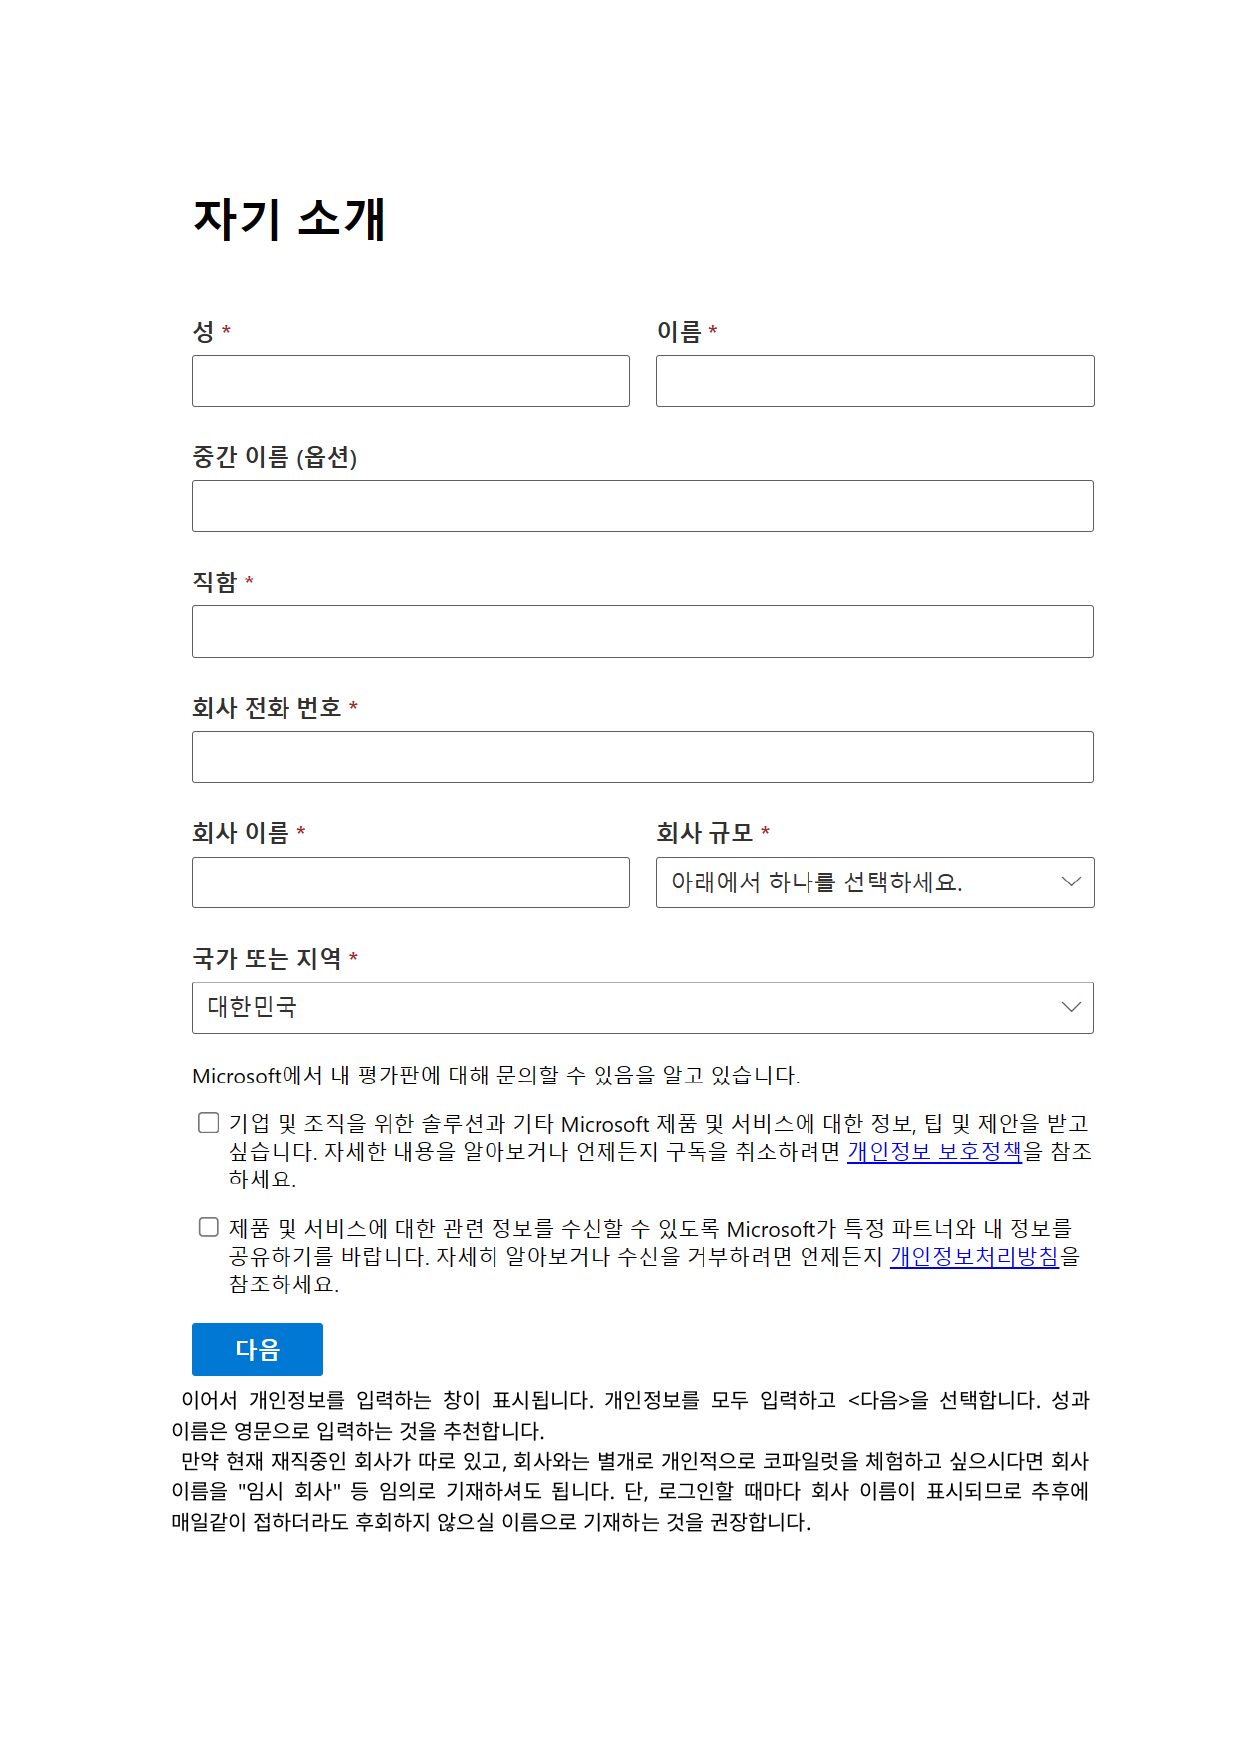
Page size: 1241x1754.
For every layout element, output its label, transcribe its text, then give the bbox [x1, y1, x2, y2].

text 만약 현재 재직중인 회사가 따로 있고, 회사와는 별개로 개인적으로 코파일럿을 체험하고 싶으시다면 회사 이름을 "임시 회사" 등 임의로 기재하셔도 됩니다. 단, 로그인할 때마다 회사 이름이 표시되므로 추후에 매일같이 접하더라도 후회하지 않으실 이름으로 기재하는 것을 권장합니다. [171, 1445, 1090, 1536]
picture [181, 177, 1122, 1385]
text 이어서 개인정보를 입력하는 창이 표시됩니다. 개인정보를 모두 입력하고 <다음>을 선택합니다. 성과 이름은 영문으로 입력하는 것을 추천합니다. [171, 1385, 1090, 1445]
